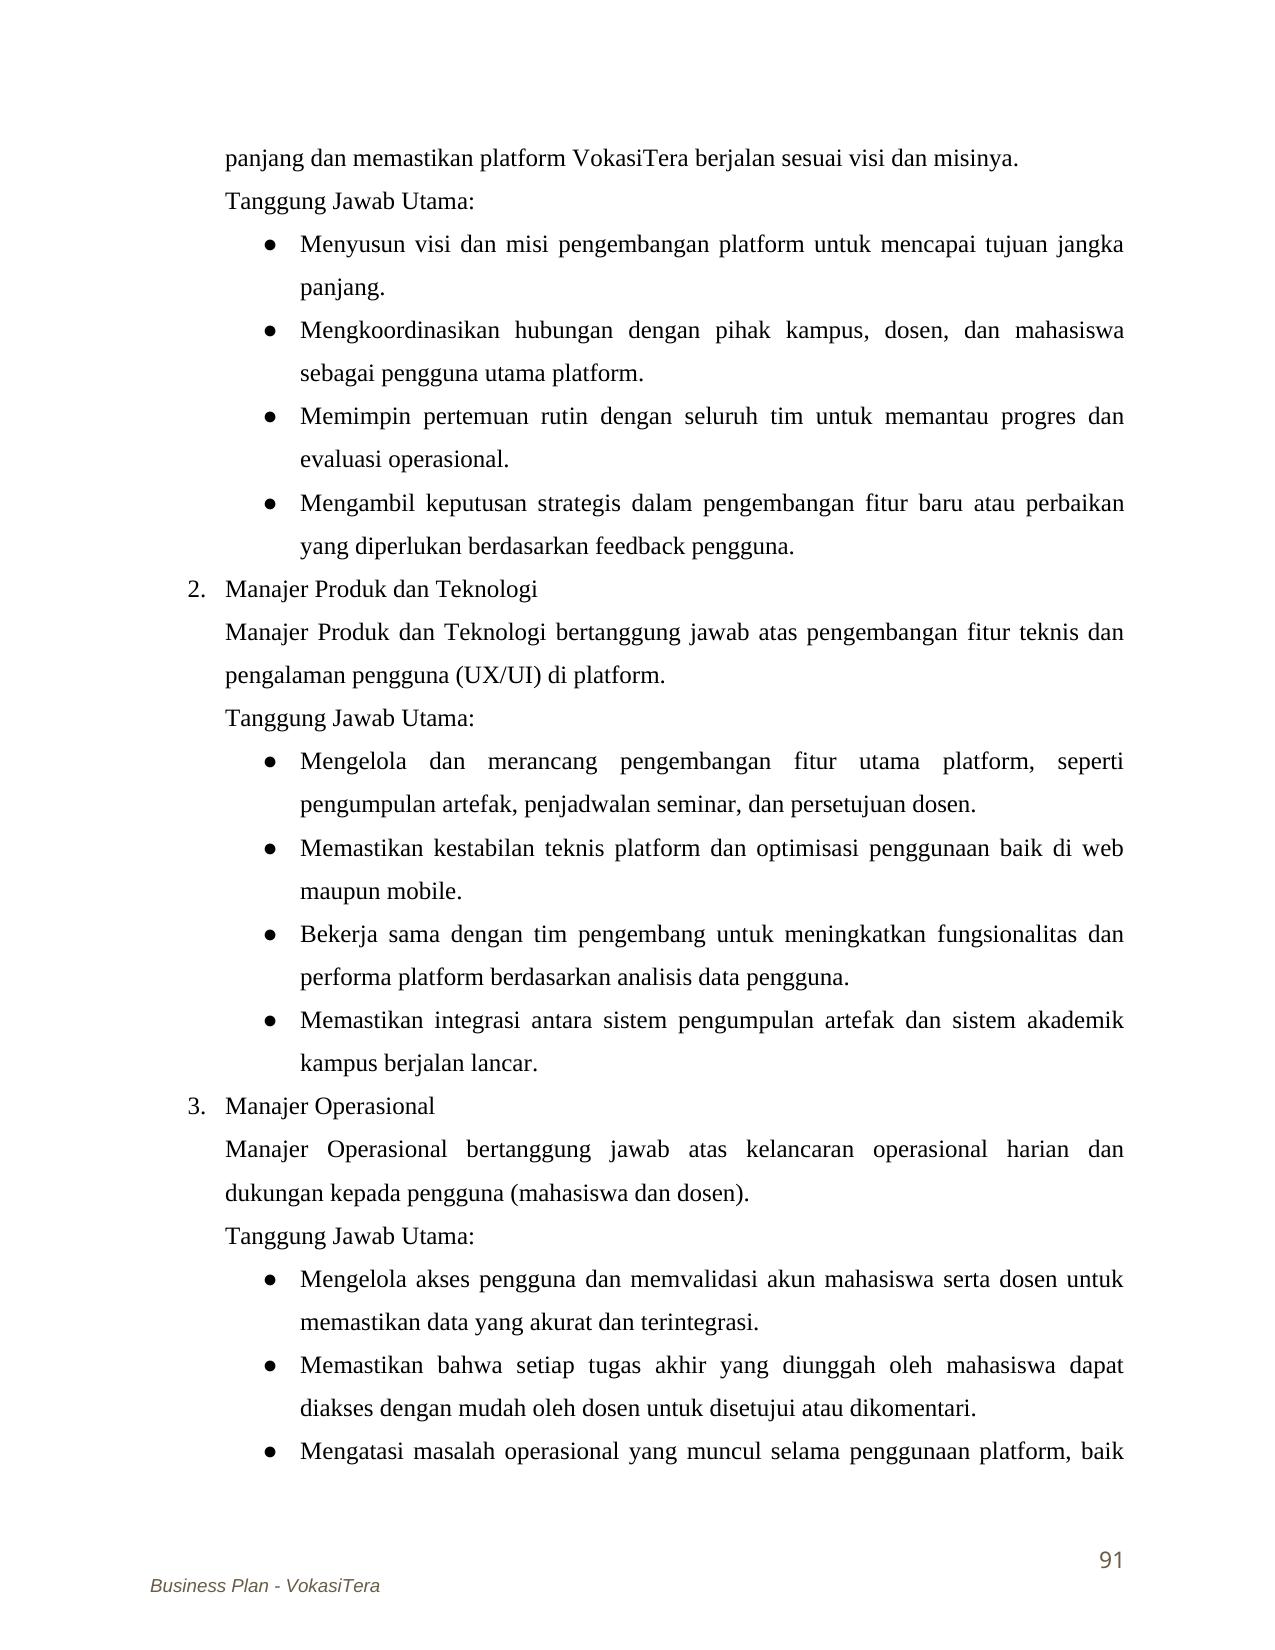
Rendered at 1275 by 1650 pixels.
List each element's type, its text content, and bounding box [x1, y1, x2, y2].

text Manajer Produk dan Teknologi bertanggung jawab atas pengembangan fitur teknis dan pengalaman pengguna (UX/UI) di platform. [225, 617, 1125, 689]
list Memastikan kestabilan teknis platform dan optimisasi penggunaan baik di web maupun mobile. [262, 833, 1125, 904]
list Bekerja sama dengan tim pengembang untuk meningkatkan fungsionalitas dan performa platform berdasarkan analisis data pengguna. [262, 919, 1125, 991]
list Memastikan bahwa setiap tugas akhir yang diunggah oleh mahasiswa dapat diakses dengan mudah oleh dosen untuk disetujui atau dikomentari. [262, 1350, 1125, 1422]
text Manajer Operasional bertanggung jawab atas kelancaran operasional harian dan dukungan kepada pengguna (mahasiswa dan dosen). [225, 1134, 1125, 1206]
text Tanggung Jawab Utama: [225, 703, 1125, 732]
text Tanggung Jawab Utama: [225, 1221, 1125, 1249]
text Tanggung Jawab Utama: [225, 186, 1125, 214]
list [262, 1436, 1125, 1465]
list Memastikan integrasi antara sistem pengumpulan artefak dan sistem akademik kampus berjalan lancar. [262, 1005, 1125, 1077]
list Mengelola akses pengguna dan memvalidasi akun mahasiswa serta dosen untuk memastikan data yang akurat dan terintegrasi. [262, 1264, 1125, 1336]
list Mengambil keputusan strategis dalam pengembangan fitur baru atau perbaikan yang diperlukan berdasarkan feedback pengguna. [262, 488, 1125, 559]
list Mengkoordinasikan hubungan dengan pihak kampus, dosen, dan mahasiswa sebagai pengguna utama platform. [262, 315, 1125, 387]
list Manajer Produk dan Teknologi [187, 574, 1125, 603]
list Memimpin pertemuan rutin dengan seluruh tim untuk memantau progres dan evaluasi operasional. [262, 401, 1125, 473]
list Mengelola dan merancang pengembangan fitur utama platform, seperti pengumpulan artefak, penjadwalan seminar, dan persetujuan dosen. [262, 746, 1125, 818]
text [225, 143, 1125, 171]
list Manajer Operasional [187, 1091, 1125, 1120]
list Menyusun visi dan misi pengembangan platform untuk mencapai tujuan jangka panjang. [262, 229, 1125, 301]
